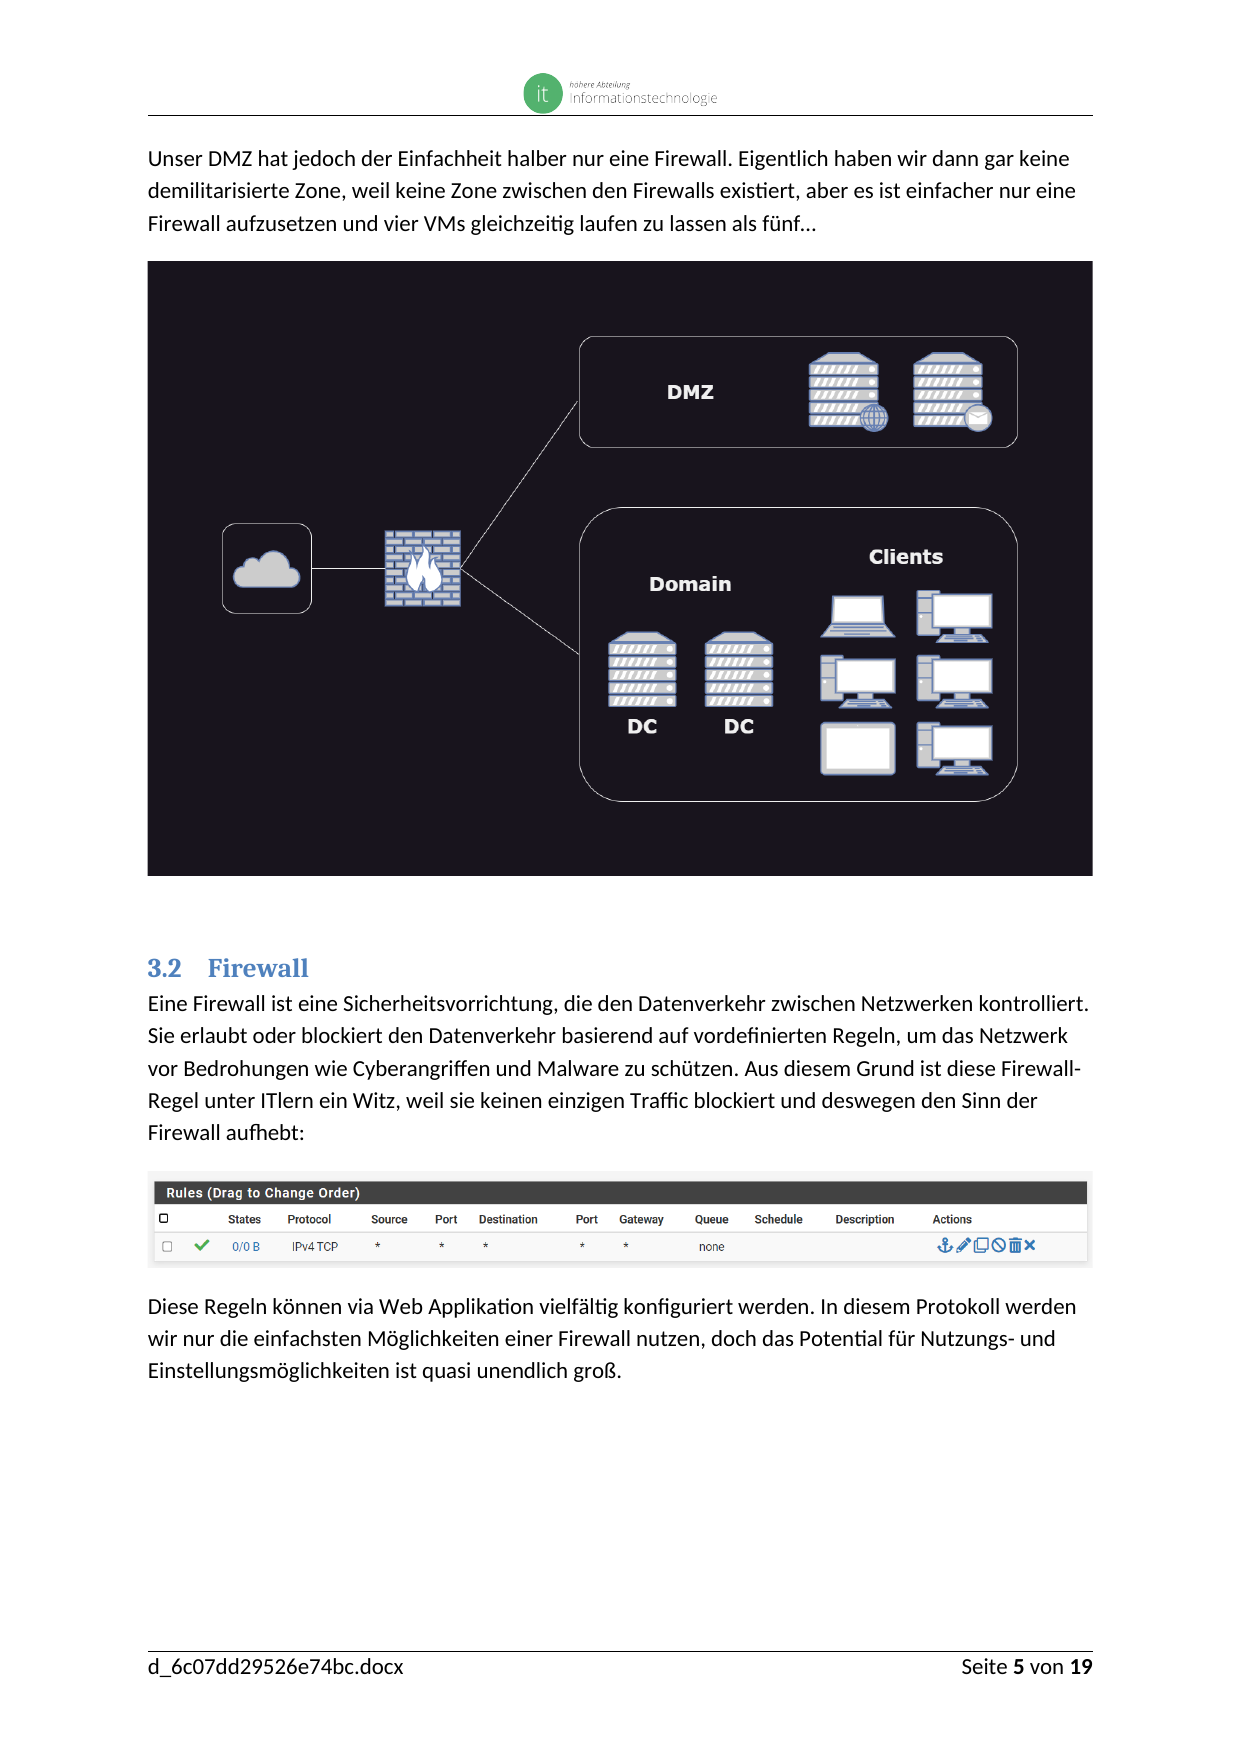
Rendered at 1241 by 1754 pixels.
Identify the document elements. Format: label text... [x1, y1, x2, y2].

subtitle Firewall [148, 953, 1093, 985]
text Unser DMZ hat jedoch der Einfachheit halber nur eine Firewall. Eigentlich haben wir dann gar keine demilitarisierte Zone, weil keine Zone zwischen den Firewalls existiert, aber es ist einfacher nur eine Firewall aufzusetzen und vier VMs gleichzeitig laufen zu lassen als fünf… [148, 144, 1093, 237]
picture [147, 261, 1093, 876]
picture [523, 73, 717, 114]
picture [147, 1171, 1093, 1268]
text Eine Firewall ist eine Sicherheitsvorrichtung, die den Datenverkehr zwischen Netzwerken kontrolliert. Sie erlaubt oder blockiert den Datenverkehr basierend auf vordefinierten Regeln, um das Netzwerk vor Bedrohungen wie Cyberangriffen und Malware zu schützen. Aus diesem Grund ist diese Firewall-Regel unter ITlern ein Witz, weil sie keinen einzigen Traffic blockiert und deswegen den Sinn der Firewall aufhebt: [148, 989, 1093, 1146]
text Diese Regeln können via Web Applikation vielfältig konfiguriert werden. In diesem Protokoll werden wir nur die einfachsten Möglichkeiten einer Firewall nutzen, doch das Potential für Nutzungs- und Einstellungsmöglichkeiten ist quasi unendlich groß. [148, 1292, 1093, 1385]
